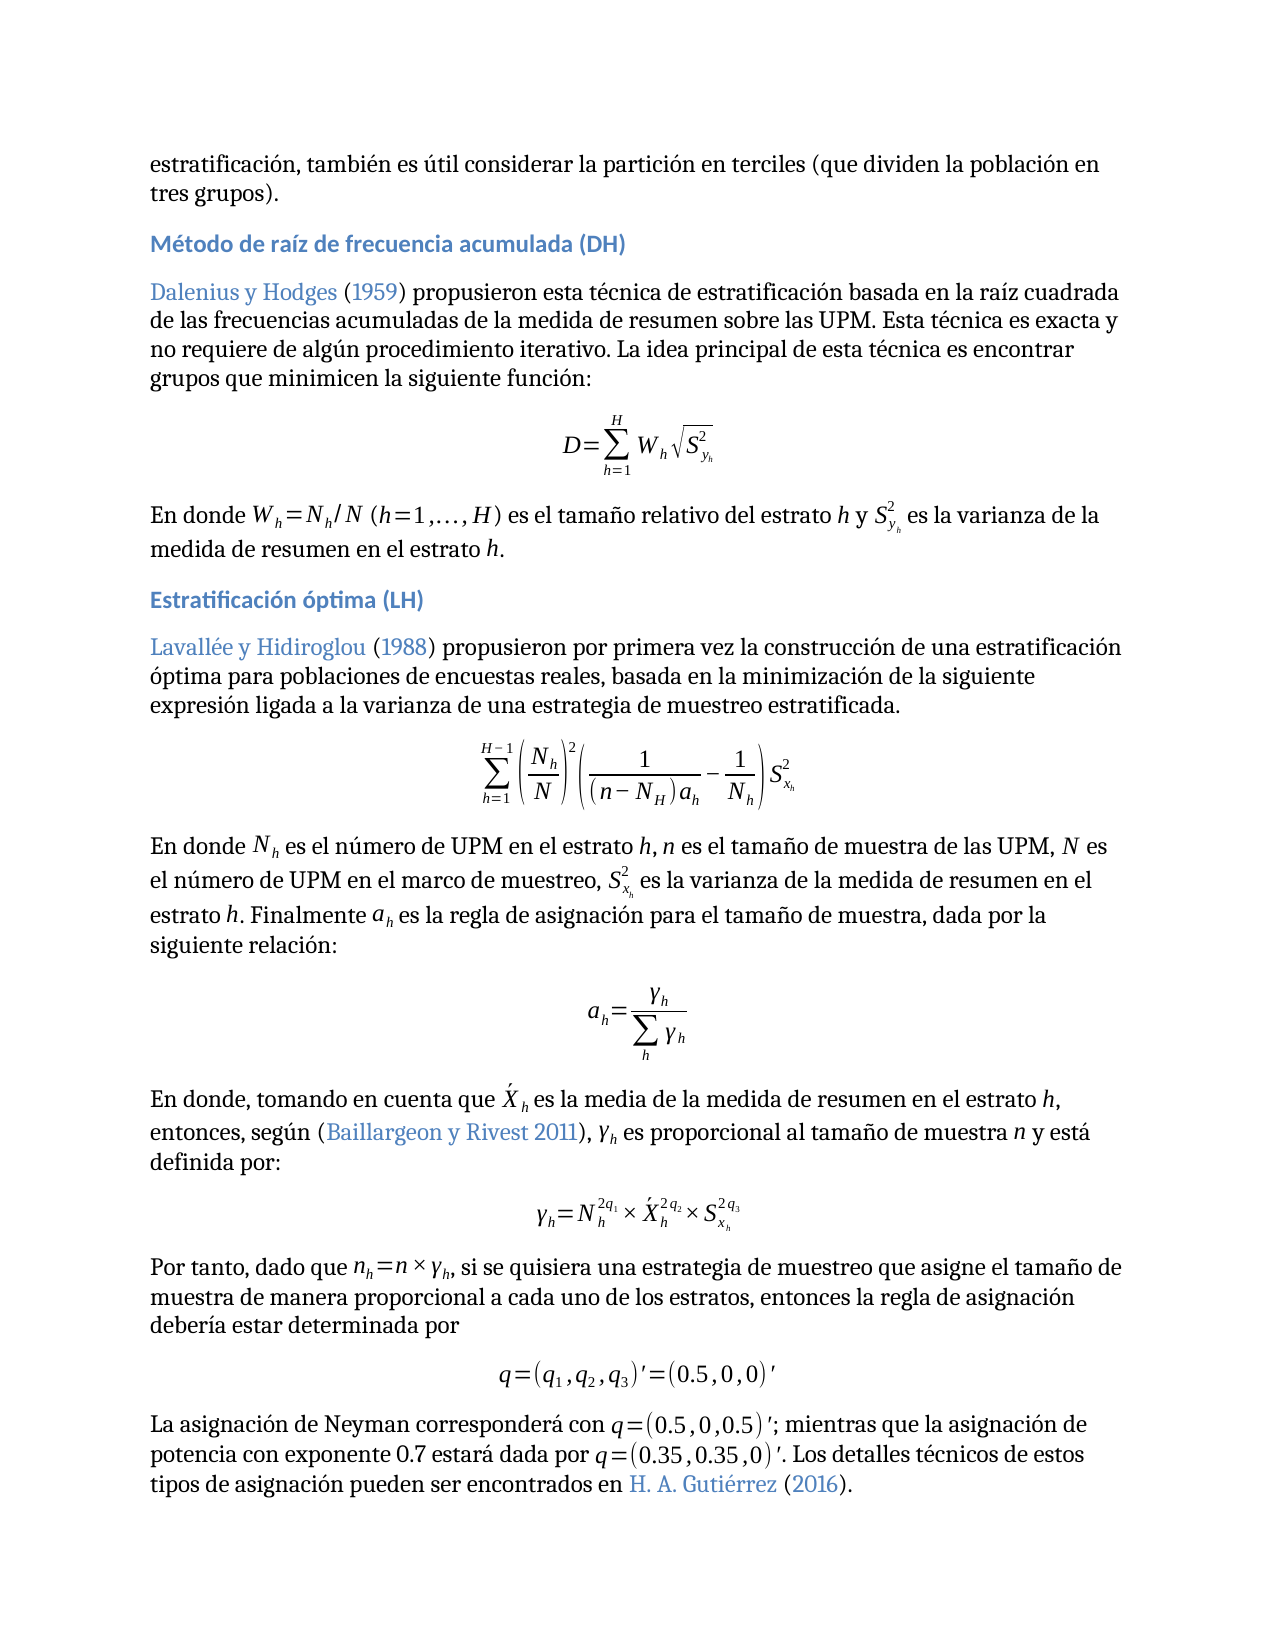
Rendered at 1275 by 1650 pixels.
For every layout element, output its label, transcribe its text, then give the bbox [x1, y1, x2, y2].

subtitle Estratificación óptima (LH) [150, 584, 1125, 614]
subtitle Método de raíz de frecuencia acumulada (DH) [150, 228, 1125, 259]
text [150, 150, 1125, 207]
text En donde es el número de UPM en el estrato , es el tamaño de muestra de las UPM, es el número de UPM en el marco de muestreo, es la varianza de la medida de resumen en el estrato . Finalmente es la regla de asignación para el tamaño de muestra, dada por la siguiente relación: [150, 831, 1125, 959]
text Dalenius y Hodges (1959) propusieron esta técnica de estratificación basada en la raíz cuadrada de las frecuencias acumuladas de la medida de resumen sobre las UPM. Esta técnica es exacta y no requiere de algún procedimiento iterativo. La idea principal de esta técnica es encontrar grupos que minimicen la siguiente función: [150, 278, 1125, 393]
text En donde, tomando en cuenta que es la media de la medida de resumen en el estrato , entonces, según (Baillargeon y Rivest 2011), es proporcional al tamaño de muestra y está definida por: [150, 1083, 1125, 1176]
text En donde () es el tamaño relativo del estrato y es la varianza de la medida de resumen en el estrato . [150, 497, 1125, 563]
text La asignación de Neyman corresponderá con ; mientras que la asignación de potencia con exponente 0.7 estará dada por . Los detalles técnicos de estos tipos de asignación pueden ser encontrados en H. A. Gutiérrez (2016). [150, 1409, 1125, 1498]
text Lavallée y Hidiroglou (1988) propusieron por primera vez la construcción de una estratificación óptima para poblaciones de encuestas reales, basada en la minimización de la siguiente expresión ligada a la varianza de una estrategia de muestreo estratificada. [150, 633, 1125, 719]
text Por tanto, dado que , si se quisiera una estrategia de muestreo que asigne el tamaño de muestra de manera proporcional a cada uno de los estratos, entonces la regla de asignación debería estar determinada por [150, 1251, 1125, 1340]
